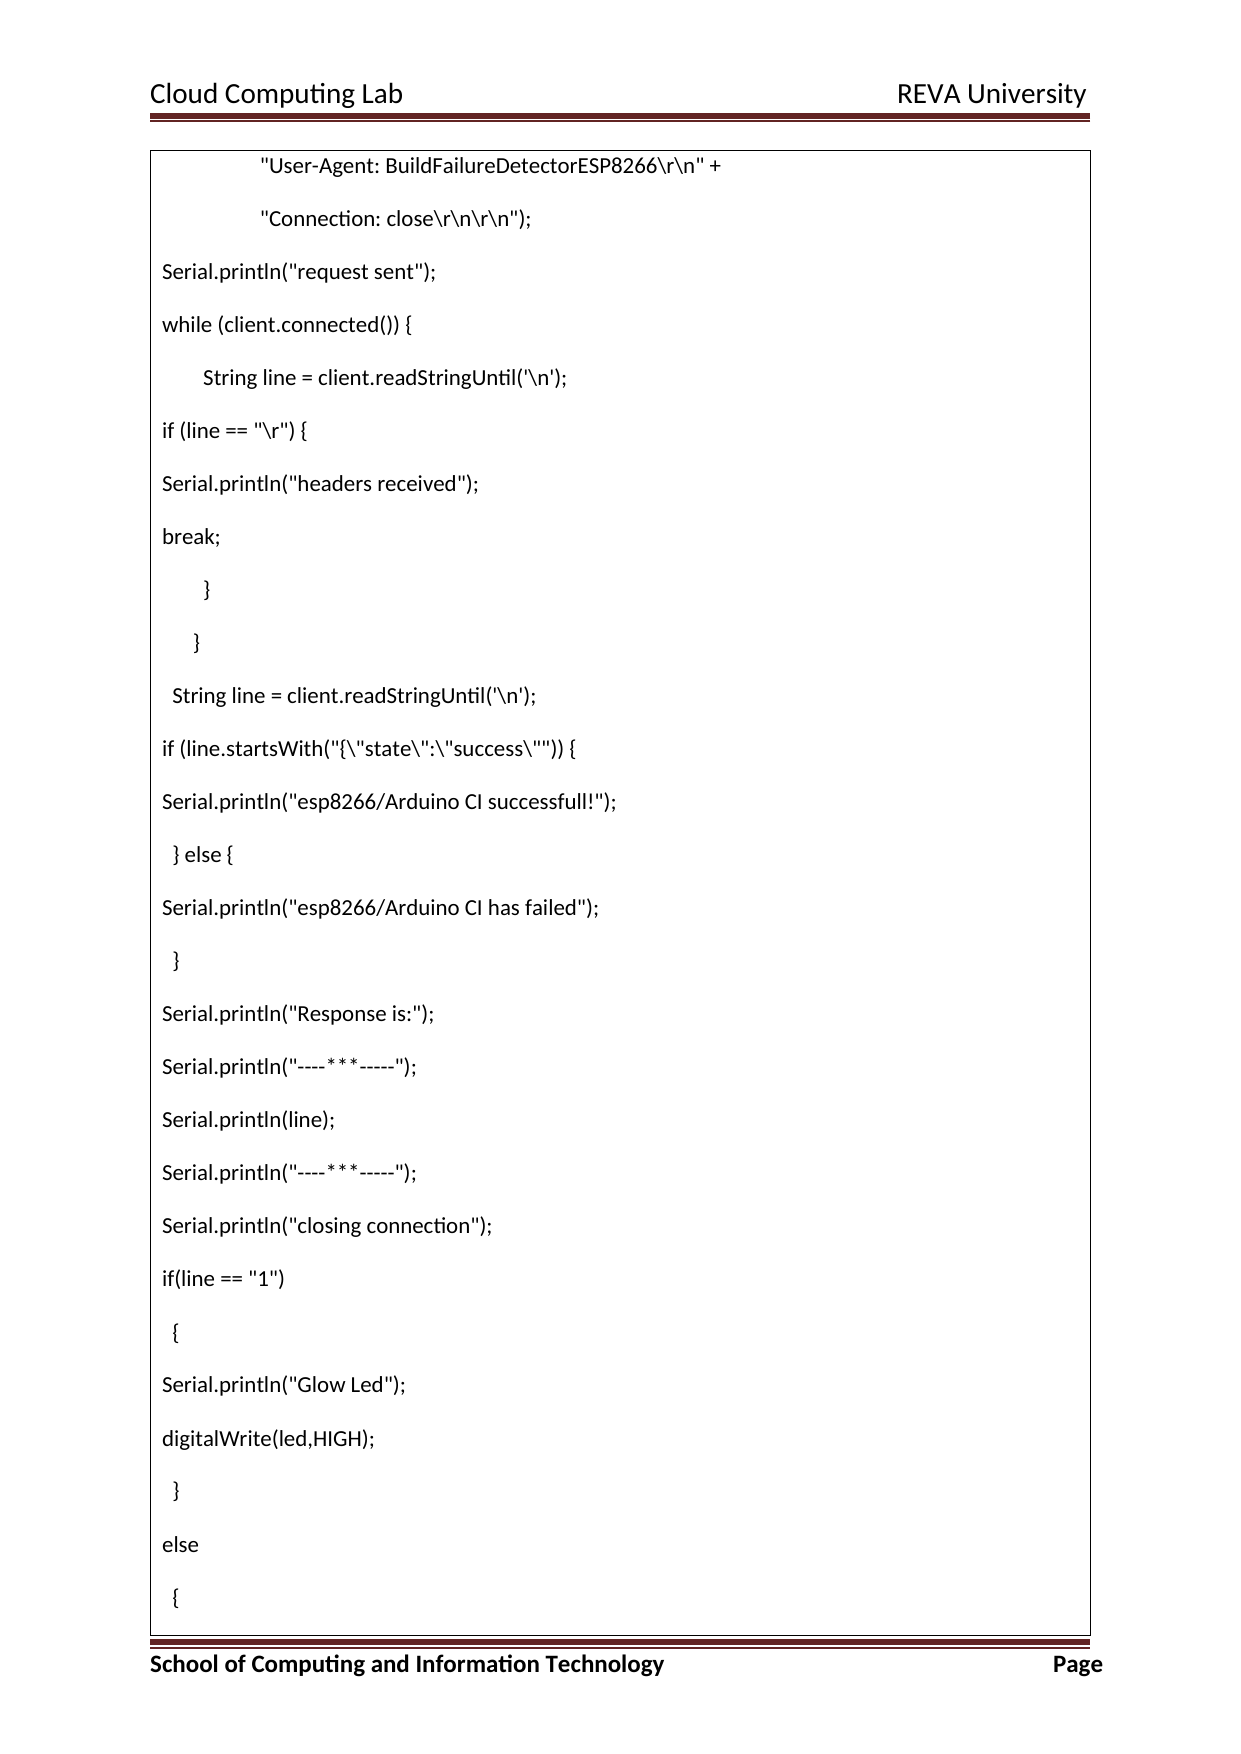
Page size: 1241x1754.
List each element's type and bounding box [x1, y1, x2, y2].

table_cell [151, 151, 1090, 1635]
